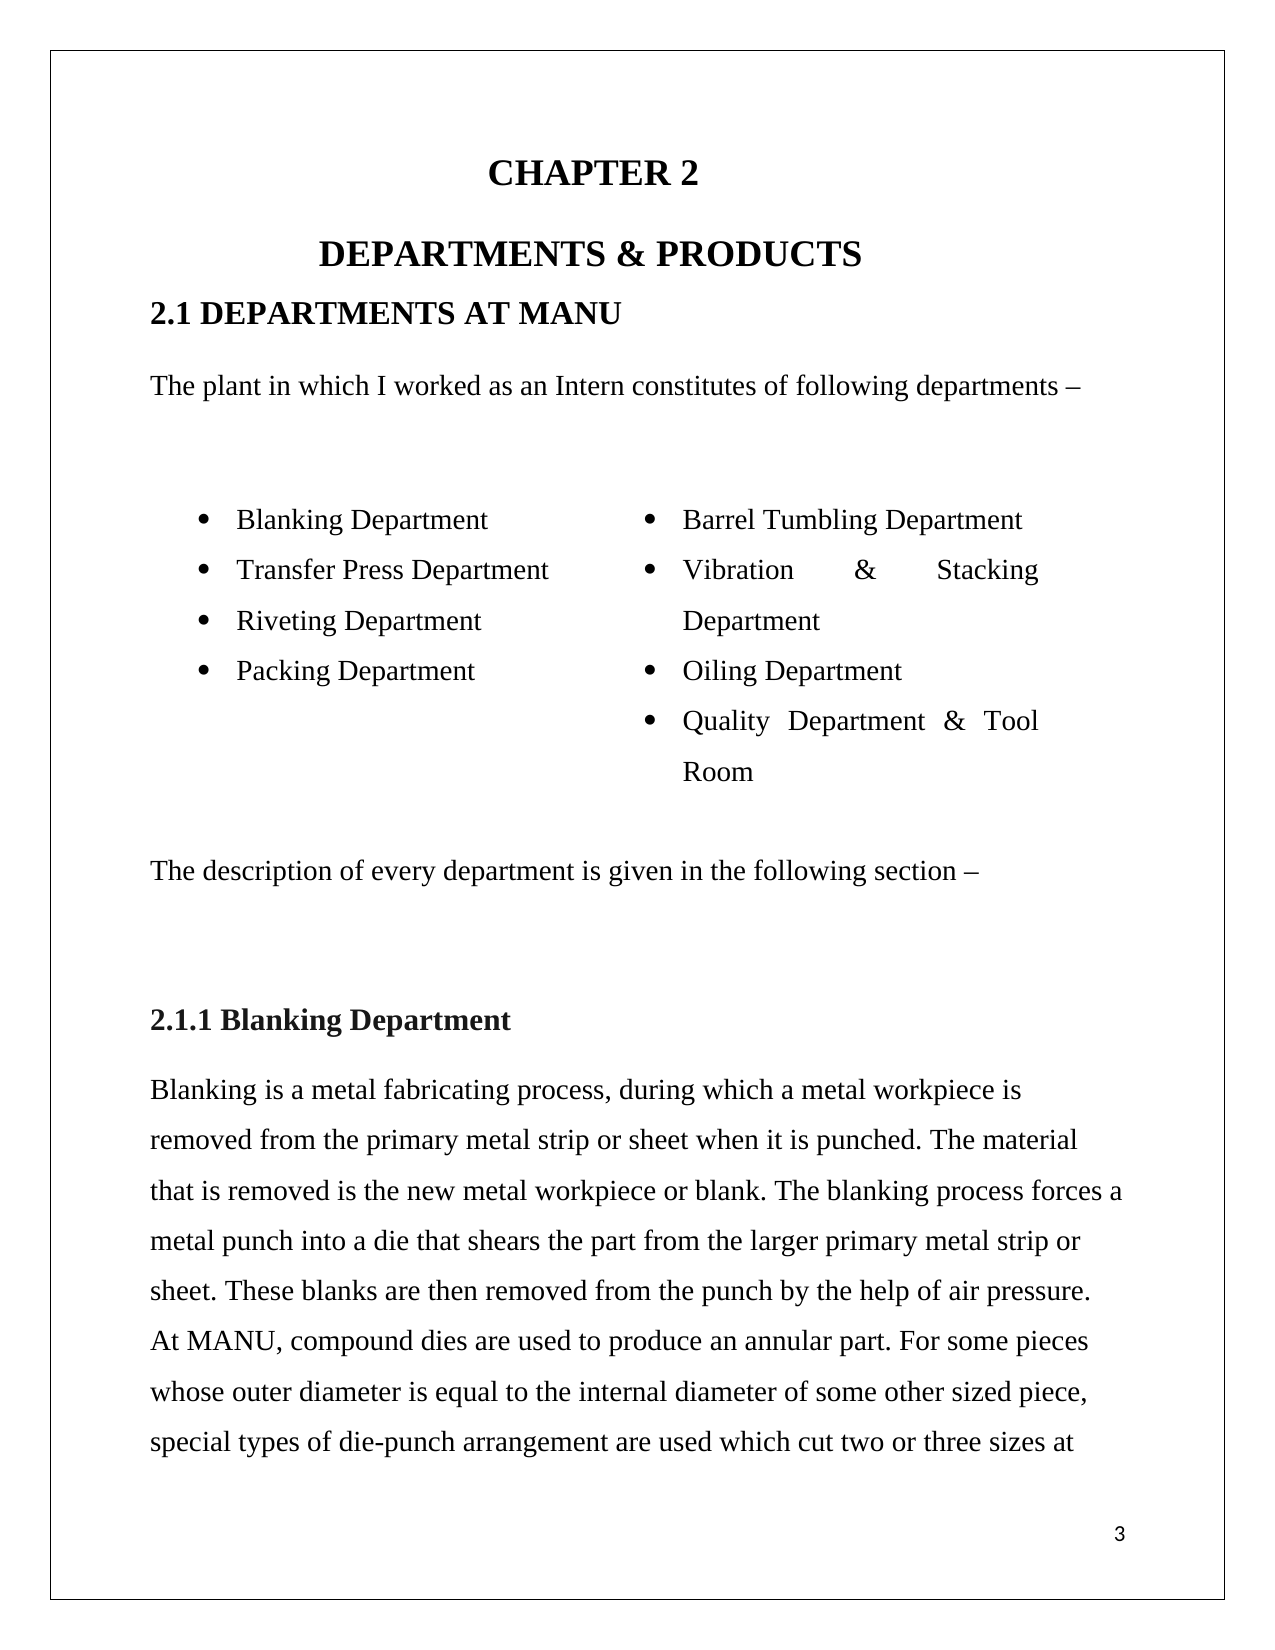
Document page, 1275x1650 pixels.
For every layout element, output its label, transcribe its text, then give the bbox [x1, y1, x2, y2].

text CHAPTER 2 [150, 150, 1125, 193]
text 2.1.1 Blanking Department [150, 1001, 1125, 1037]
text The description of every department is given in the following section – [150, 853, 1125, 887]
text The plant in which I worked as an Intern constitutes of following departments – [150, 368, 1125, 401]
table_header Barrel Tumbling Department Vibration & Stacking Department Oiling Department Quality Department & Tool Room [596, 502, 1050, 800]
text DEPARTMENTS & PRODUCTS 2.1 DEPARTMENTS AT MANU [150, 231, 1125, 332]
table_header Blanking Department Transfer Press Department Riveting Department Packing Department [150, 502, 596, 800]
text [150, 1072, 1125, 1458]
